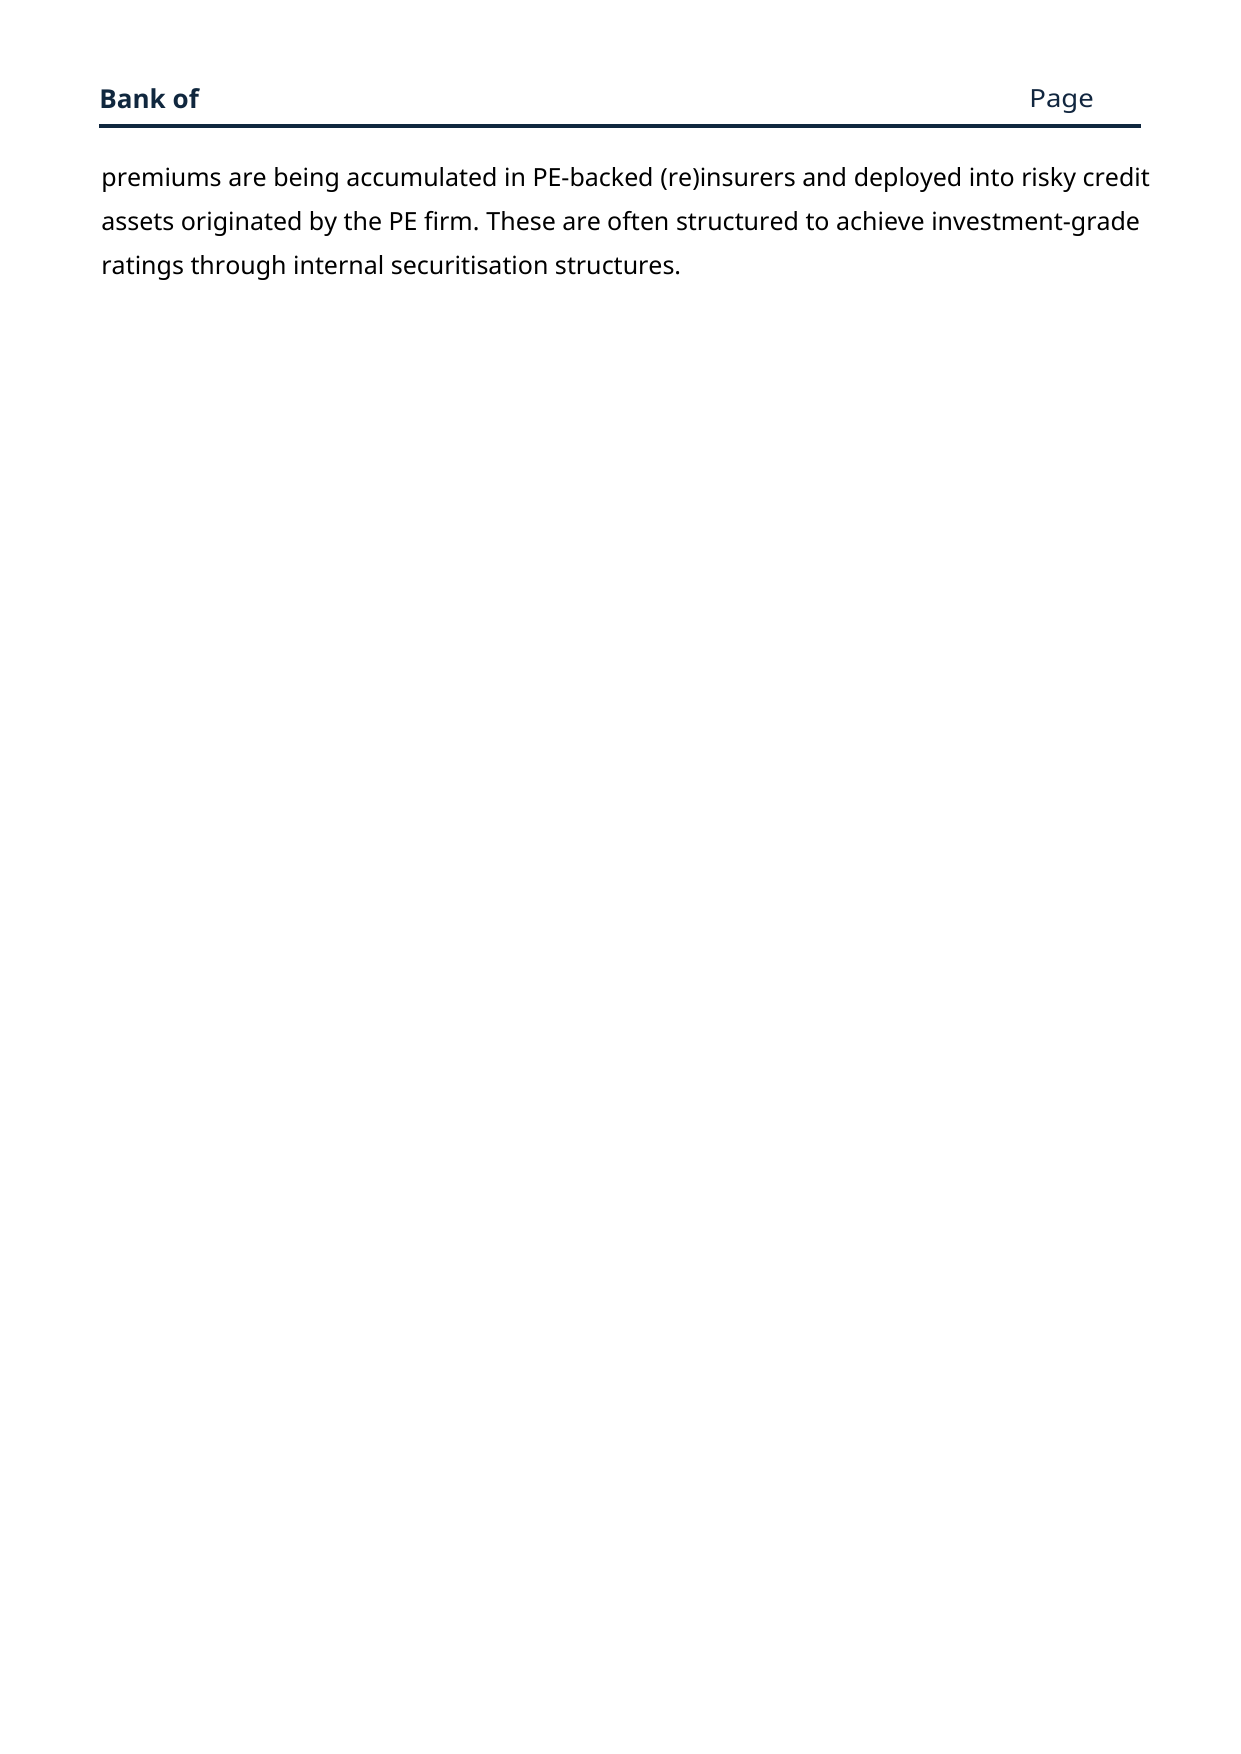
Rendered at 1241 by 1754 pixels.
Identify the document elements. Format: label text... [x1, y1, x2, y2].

text premiums are being accumulated in PE-backed (re)insurers and deployed into risky credit assets originated by the PE firm. These are often structured to achieve investment-grade ratings through internal securitisation structures. [101, 159, 1152, 282]
